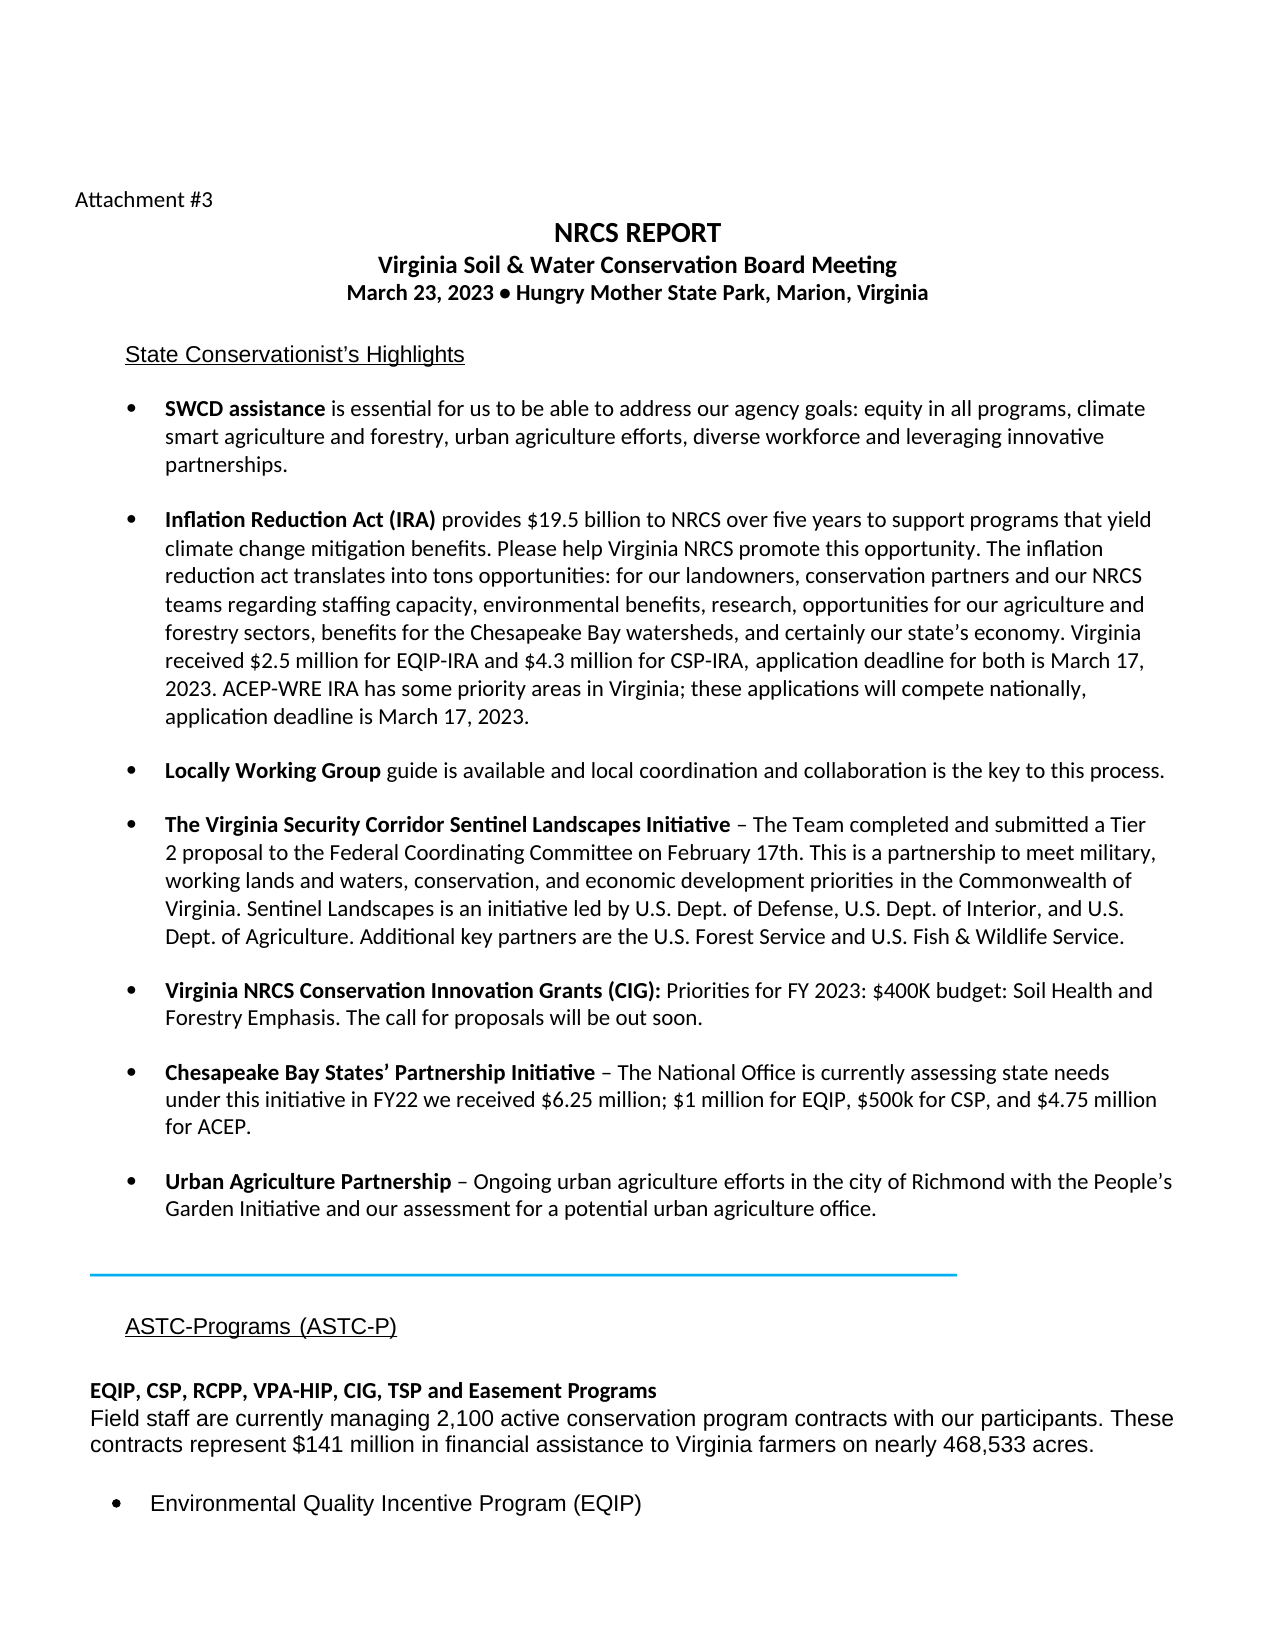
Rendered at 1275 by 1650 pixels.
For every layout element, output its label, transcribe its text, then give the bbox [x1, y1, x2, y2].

text March 23, 2023 • Hungry Mother State Park, Marion, Virginia [78, 279, 1197, 305]
list Inflation Reduction Act (IRA) provides $19.5 billion to NRCS over five years to support programs that yield climate change mitigation benefits. Please help Virginia NRCS promote this opportunity. The inflation reduction act translates into tons opportunities: for our landowners, conservation partners and our NRCS teams regarding staffing capacity, environmental benefits, research, opportunities for our agriculture and forestry sectors, benefits for the Chesapeake Bay watersheds, and certainly our state’s economy. Virginia received $2.5 million for EQIP-IRA and $4.3 million for CSP-IRA, application deadline for both is March 17, 2023. ACEP-WRE IRA has some priority areas in Virginia; these applications will compete nationally, application deadline is March 17, 2023. [127, 506, 1172, 730]
list Locally Working Group guide is available and local coordination and collaboration is the key to this process. [127, 756, 1180, 783]
subtitle Environmental Quality Incentive Program (EQIP) [112, 1489, 1104, 1517]
subtitle ASTC-Programs (ASTC-P) [125, 1313, 1104, 1339]
text Field staff are currently managing 2,100 active conservation program contracts with our participants. These contracts represent $141 million in financial assistance to Virginia farmers on nearly 468,533 acres. [90, 1405, 1200, 1457]
text NRCS REPORT [78, 214, 1197, 250]
list Urban Agriculture Partnership – Ongoing urban agriculture efforts in the city of Richmond with the People’s Garden Initiative and our assessment for a potential urban agriculture office. [127, 1167, 1178, 1222]
list Chesapeake Bay States’ Partnership Initiative – The National Office is currently assessing state needs under this initiative in FY22 we received $6.25 million; $1 million for EQIP, $500k for CSP, and $4.75 million for ACEP. [127, 1058, 1166, 1141]
list SWCD assistance is essential for us to be able to address our agency goals: equity in all programs, climate smart agriculture and forestry, urban agriculture efforts, diverse workforce and leveraging innovative partnerships. [127, 394, 1181, 478]
list The Virginia Security Corridor Sentinel Landscapes Initiative – The Team completed and submitted a Tier 2 proposal to the Federal Coordinating Committee on February 17th. This is a partnership to meet military, working lands and waters, conservation, and economic development priorities in the Commonwealth of Virginia. Sentinel Landscapes is an initiative led by U.S. Dept. of Defense, U.S. Dept. of Interior, and U.S. Dept. of Agriculture. Additional key partners are the U.S. Forest Service and U.S. Fish & Wildlife Service. [127, 810, 1163, 950]
subtitle State Conservationist’s Highlights [125, 341, 1104, 368]
text EQIP, CSP, RCPP, VPA-HIP, CIG, TSP and Easement Programs [90, 1376, 1200, 1404]
text Attachment #3 [75, 185, 1200, 213]
list Virginia NRCS Conservation Innovation Grants (CIG): Priorities for FY 2023: $400K budget: Soil Health and Forestry Emphasis. The call for proposals will be out soon. [127, 976, 1174, 1031]
text Virginia Soil & Water Conservation Board Meeting [78, 250, 1197, 279]
